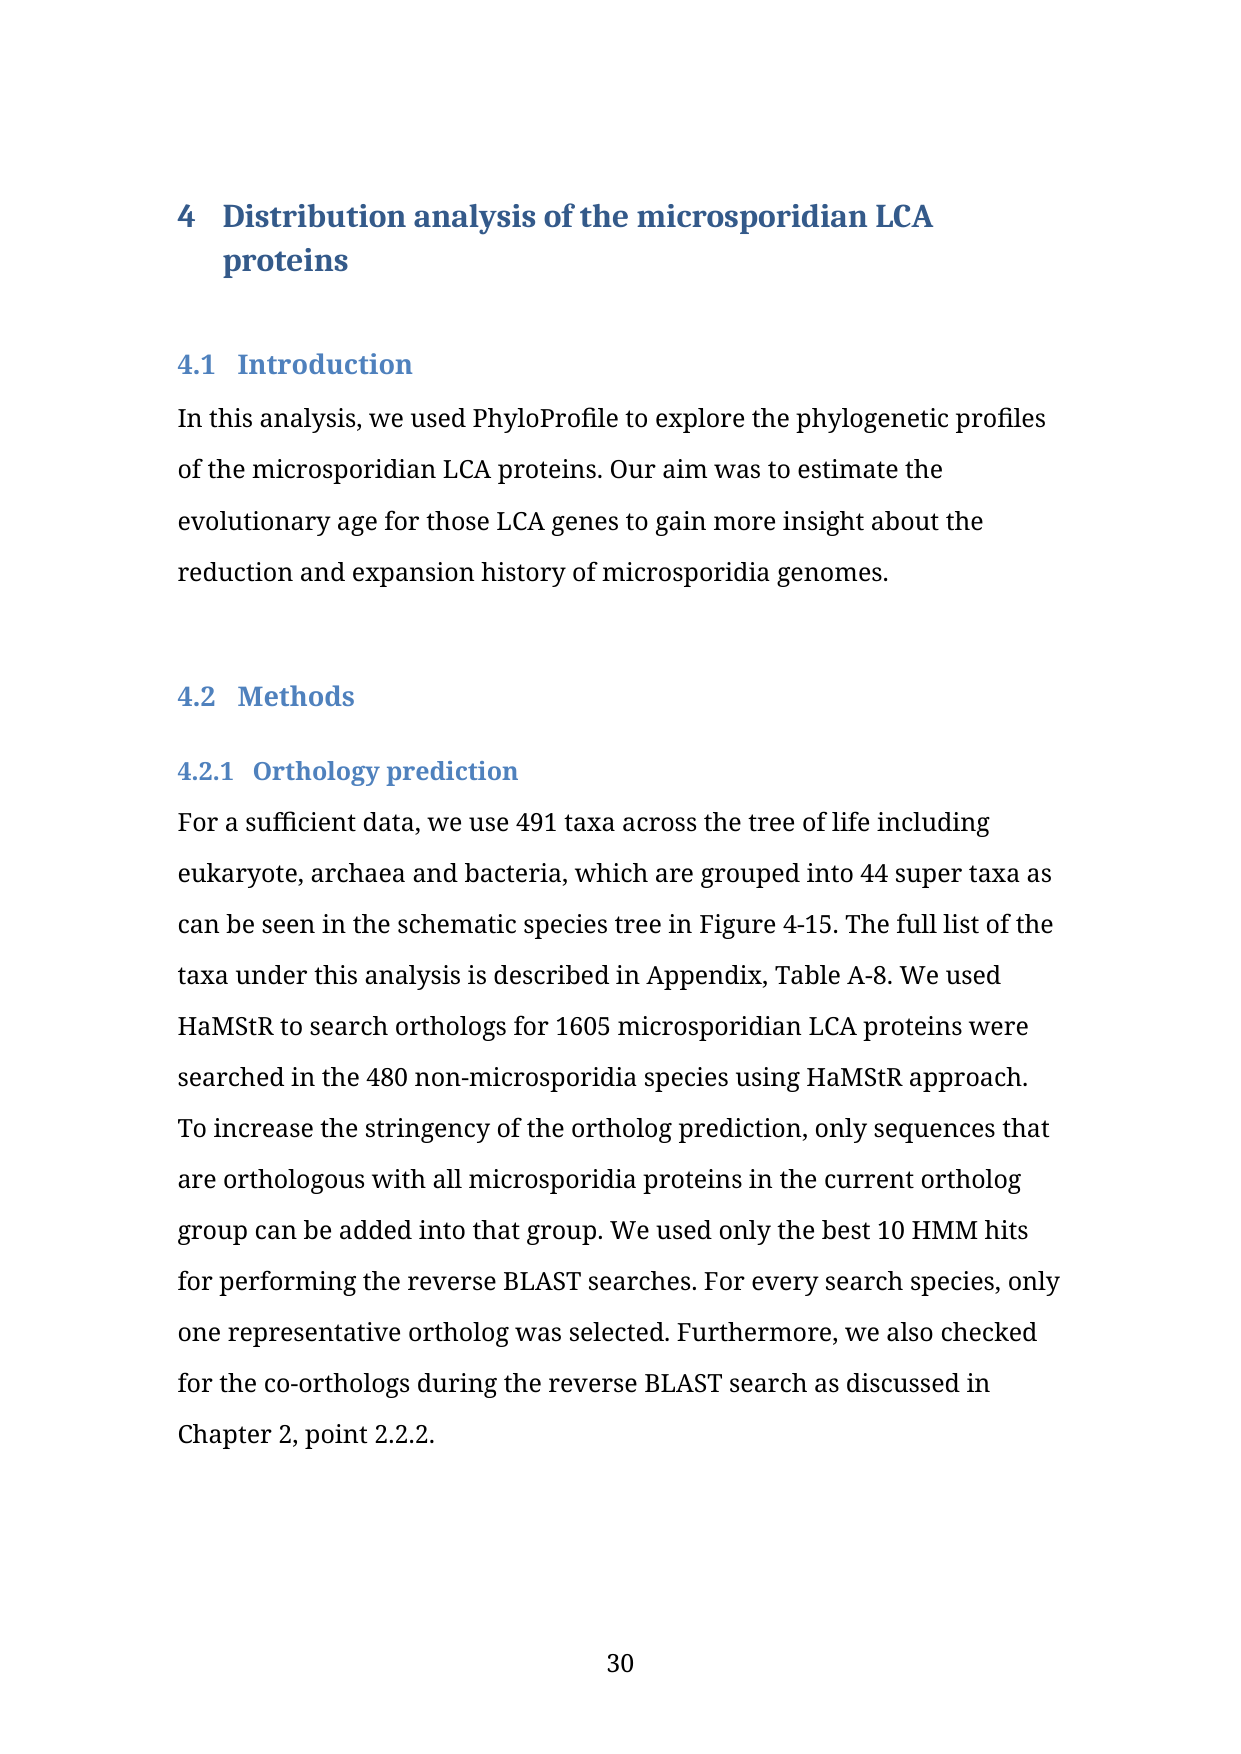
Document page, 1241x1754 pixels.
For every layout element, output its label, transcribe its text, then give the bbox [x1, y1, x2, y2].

subtitle Distribution analysis of the microsporidian LCA proteins [177, 198, 1063, 280]
subtitle Introduction [177, 346, 1063, 383]
text In this analysis, we used PhyloProfile to explore the phylogenetic profiles of the microsporidian LCA proteins. Our aim was to estimate the evolutionary age for those LCA genes to gain more insight about the reduction and expansion history of microsporidia genomes. [177, 401, 1063, 588]
subtitle Orthology prediction [177, 753, 1063, 787]
subtitle Methods [177, 677, 1063, 714]
